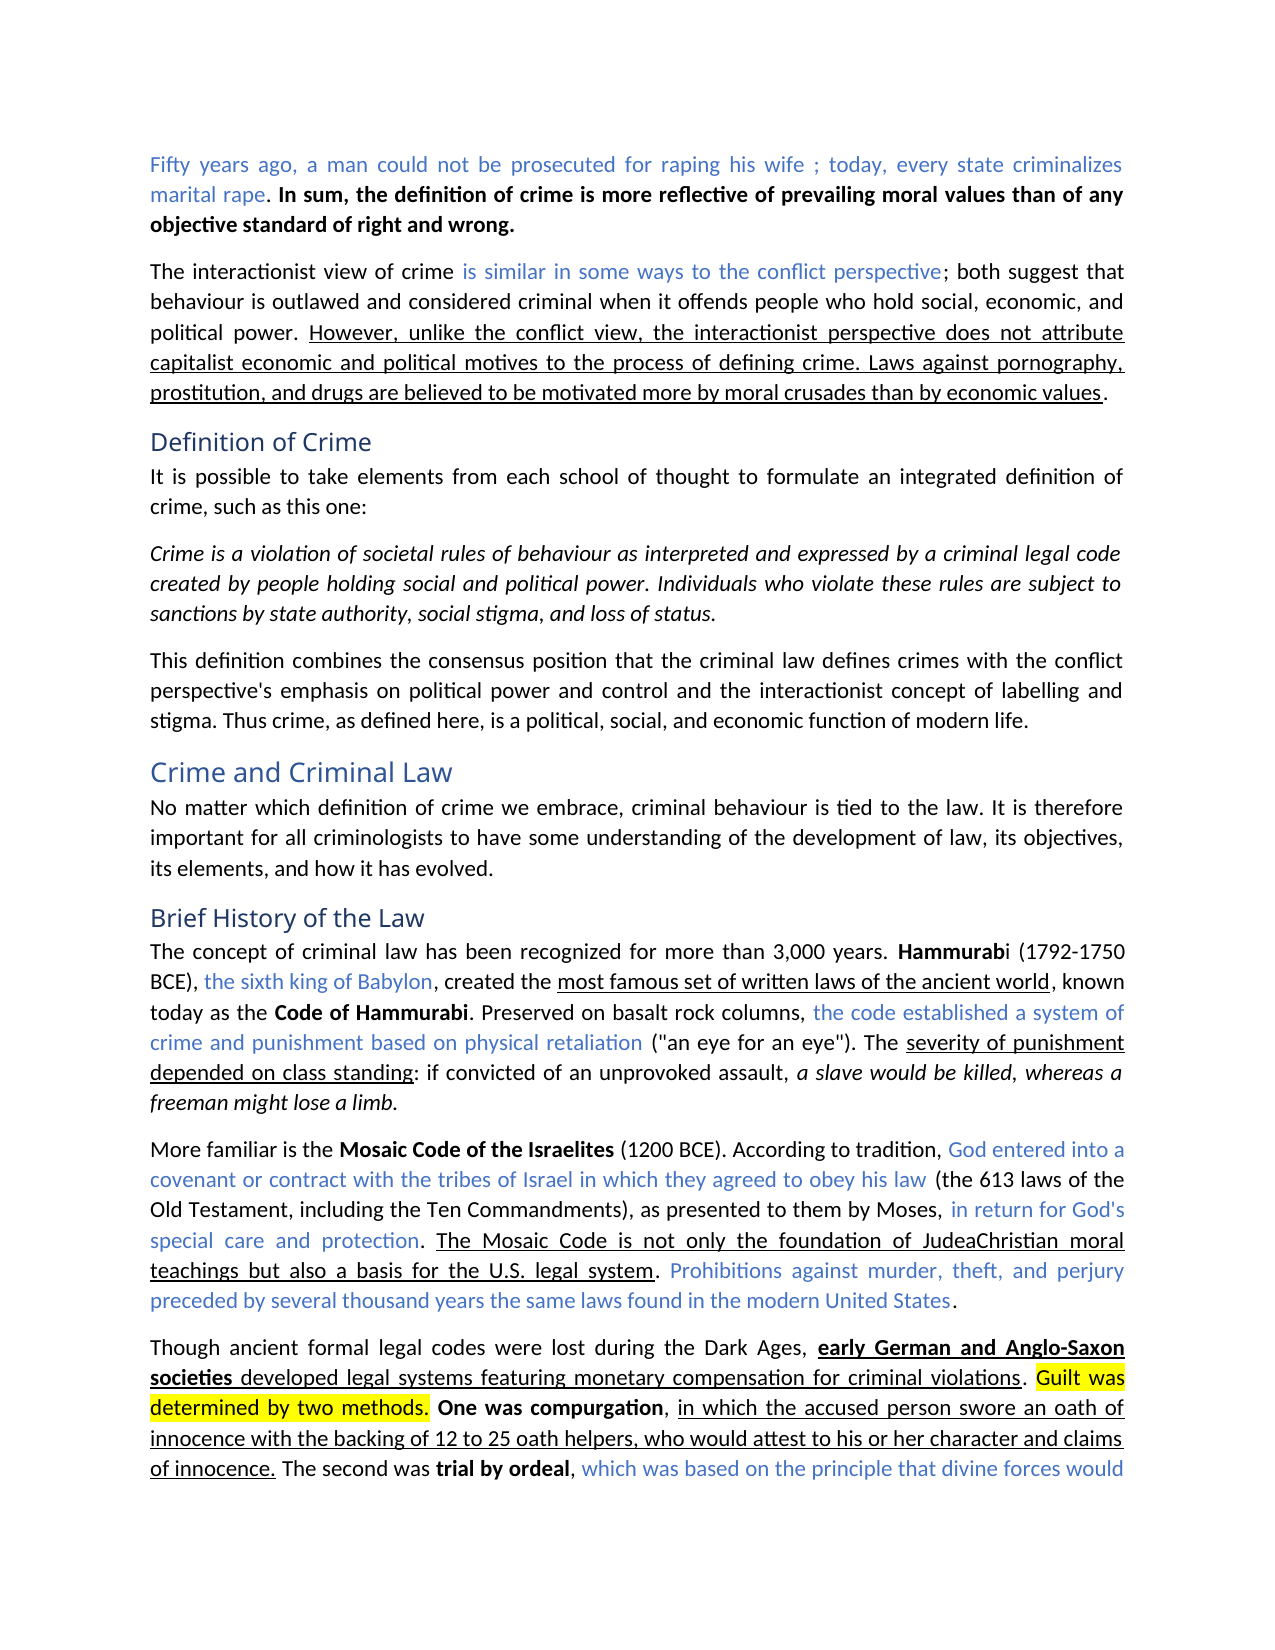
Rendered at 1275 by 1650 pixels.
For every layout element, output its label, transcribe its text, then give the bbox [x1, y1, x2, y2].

text Crime is a violation of societal rules of behaviour as interpreted and expressed by a criminal legal code created by people holding social and political power. Individuals who violate these rules are subject to sanctions by state authority, social stigma, and loss of status. [150, 539, 1125, 627]
text The interactionist view of crime is similar in some ways to the conflict perspective; both suggest that behaviour is outlawed and considered criminal when it offends people who hold social, economic, and political power. However, unlike the conflict view, the interactionist perspective does not attribute capitalist economic and political motives to the process of defining crime. Laws against pornography, prostitution, and drugs are believed to be motivated more by moral crusades than by economic values. [150, 373, 1125, 406]
text Fifty years ago, a man could not be prosecuted for raping his wife ; today, every state criminalizes marital rape. In sum, the definition of crime is more reflective of prevailing moral values than of any objective standard of right and wrong. [150, 150, 1125, 238]
subtitle Definition of Crime [150, 425, 1125, 459]
text No matter which definition of crime we embrace, criminal behaviour is tied to the law. It is therefore important for all criminologists to have some understanding of the development of law, its objectives, its elements, and how it has evolved. [150, 793, 1125, 882]
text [150, 1333, 1125, 1482]
text The concept of criminal law has been recognized for more than 3,000 years. Hammurabi (1792-1750 BCE), the sixth king of Babylon, created the most famous set of written laws of the ancient world, known today as the Code of Hammurabi. Preserved on basalt rock columns, the code established a system of crime and punishment based on physical retaliation ("an eye for an eye"). The severity of punishment depended on class standing: if convicted of an unprovoked assault, a slave would be killed, whereas a freeman might lose a limb. [150, 937, 1125, 1116]
text More familiar is the Mosaic Code of the Israelites (1200 BCE). According to tradition, God entered into a covenant or contract with the tribes of Israel in which they agreed to obey his law (the 613 laws of the Old Testament, including the Ten Commandments), as presented to them by Moses, in return for God's special care and protection. The Mosaic Code is not only the foundation of JudeaChristian moral teachings but also a basis for the U.S. legal system. Prohibitions against murder, theft, and perjury preceded by several thousand years the same laws found in the modern United States. [150, 1135, 1125, 1314]
subtitle Brief History of the Law [150, 901, 1125, 934]
subtitle Crime and Criminal Law [150, 753, 1125, 790]
text It is possible to take elements from each school of thought to formulate an integrated definition of crime, such as this one: [150, 462, 1125, 520]
text The interactionist view of crime is similar in some ways to the conflict perspective; both suggest that behaviour is outlawed and considered criminal when it offends people who hold social, economic, and political power. However, unlike the conflict view, the interactionist perspective does not attribute capitalist economic and political motives to the process of defining crime. Laws against pornography, prostitution, and drugs are believed to be motivated more by moral crusades than by economic values. [150, 257, 1125, 372]
text This definition combines the consensus position that the criminal law defines crimes with the conflict perspective's emphasis on political power and control and the interactionist concept of labelling and stigma. Thus crime, as defined here, is a political, social, and economic function of modern life. [150, 646, 1125, 734]
